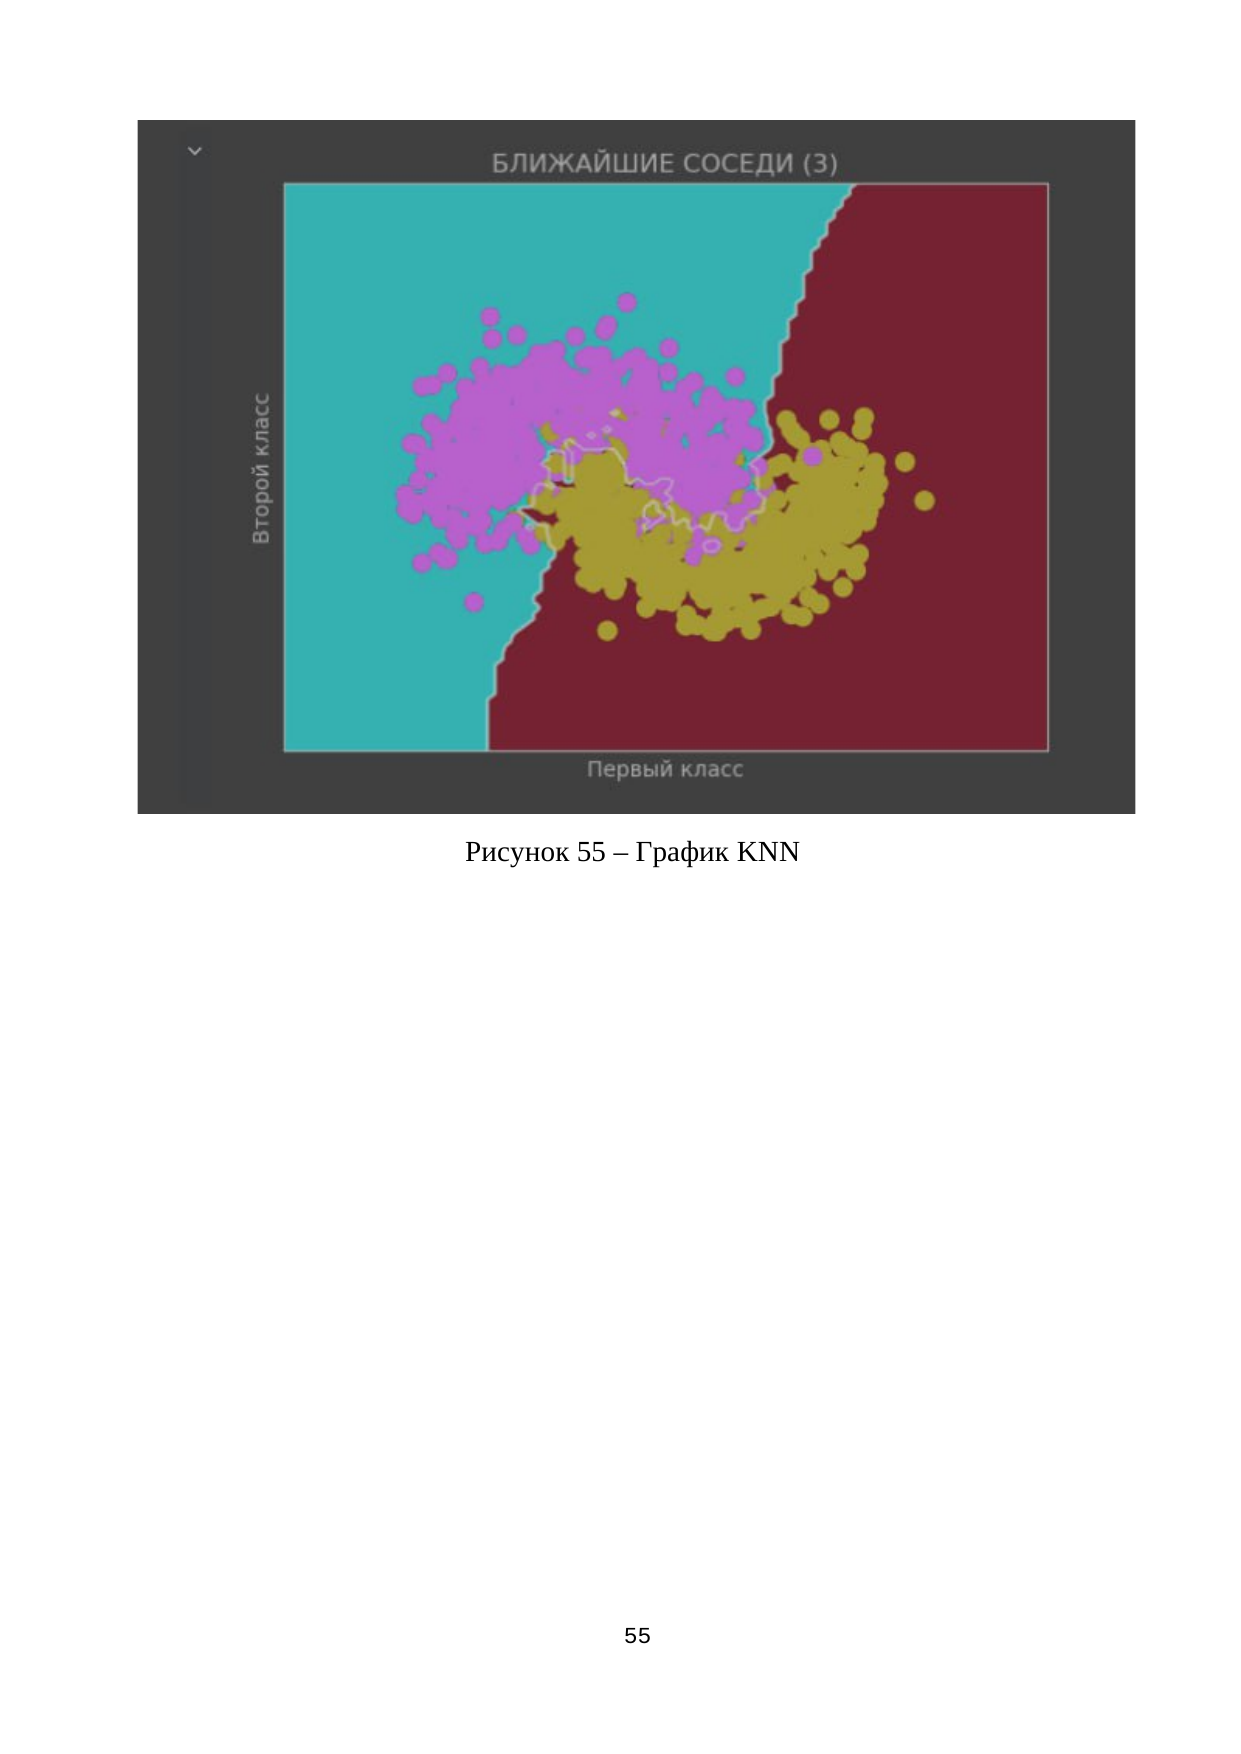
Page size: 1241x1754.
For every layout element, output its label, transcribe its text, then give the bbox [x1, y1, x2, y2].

picture [137, 120, 1136, 814]
text Рисунок 55 – График KNN [137, 834, 1127, 868]
